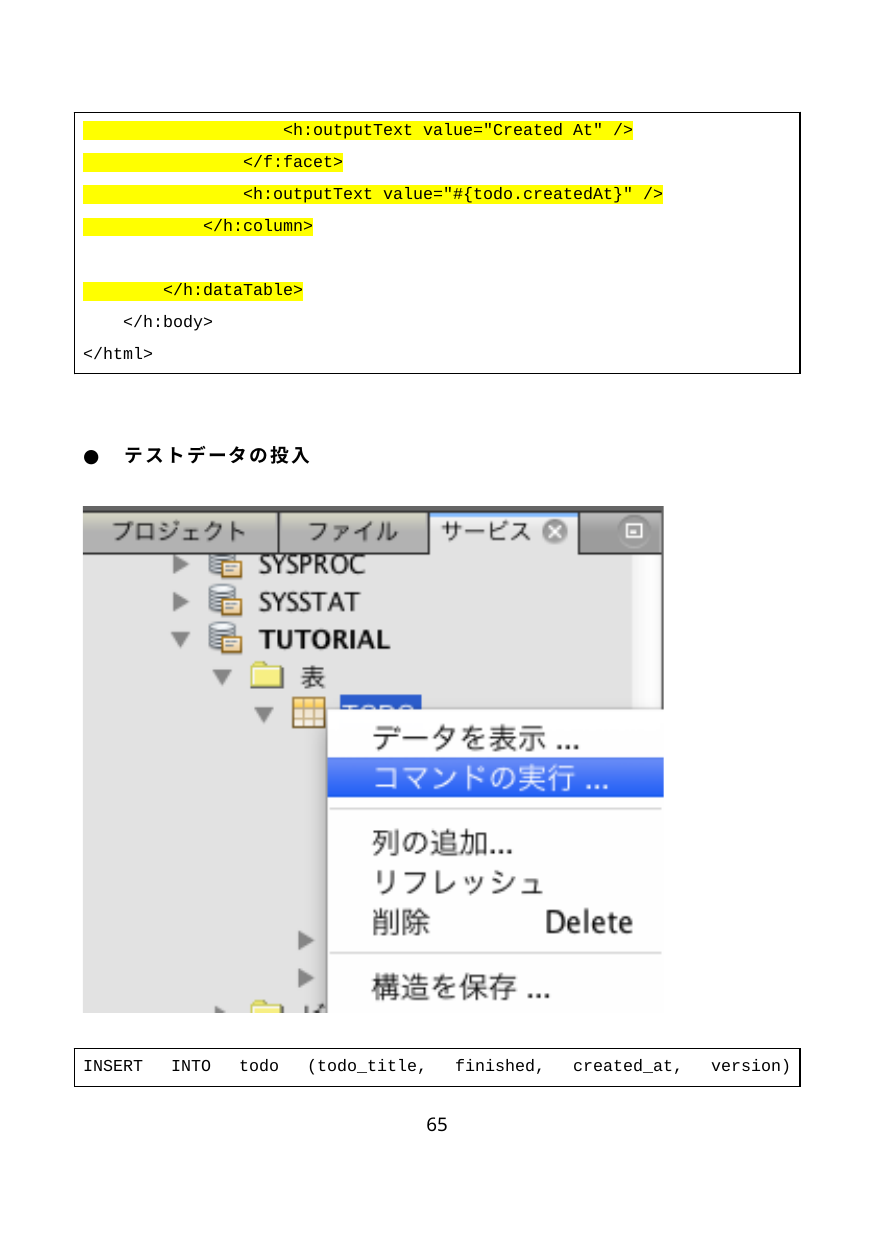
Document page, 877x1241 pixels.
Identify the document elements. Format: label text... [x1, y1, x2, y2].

text </h:dataTable> [83, 275, 791, 307]
subtitle テストデータの投入 [83, 439, 791, 471]
text <h:outputText value="Created At" /> [75, 113, 799, 147]
picture [82, 506, 664, 1013]
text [75, 1049, 799, 1086]
text </h:body> [83, 307, 791, 336]
text <h:outputText value="#{todo.createdAt}" /> [83, 179, 791, 211]
text </f:facet> [83, 147, 791, 179]
text </html> [75, 336, 799, 373]
text </h:column> [83, 211, 791, 243]
